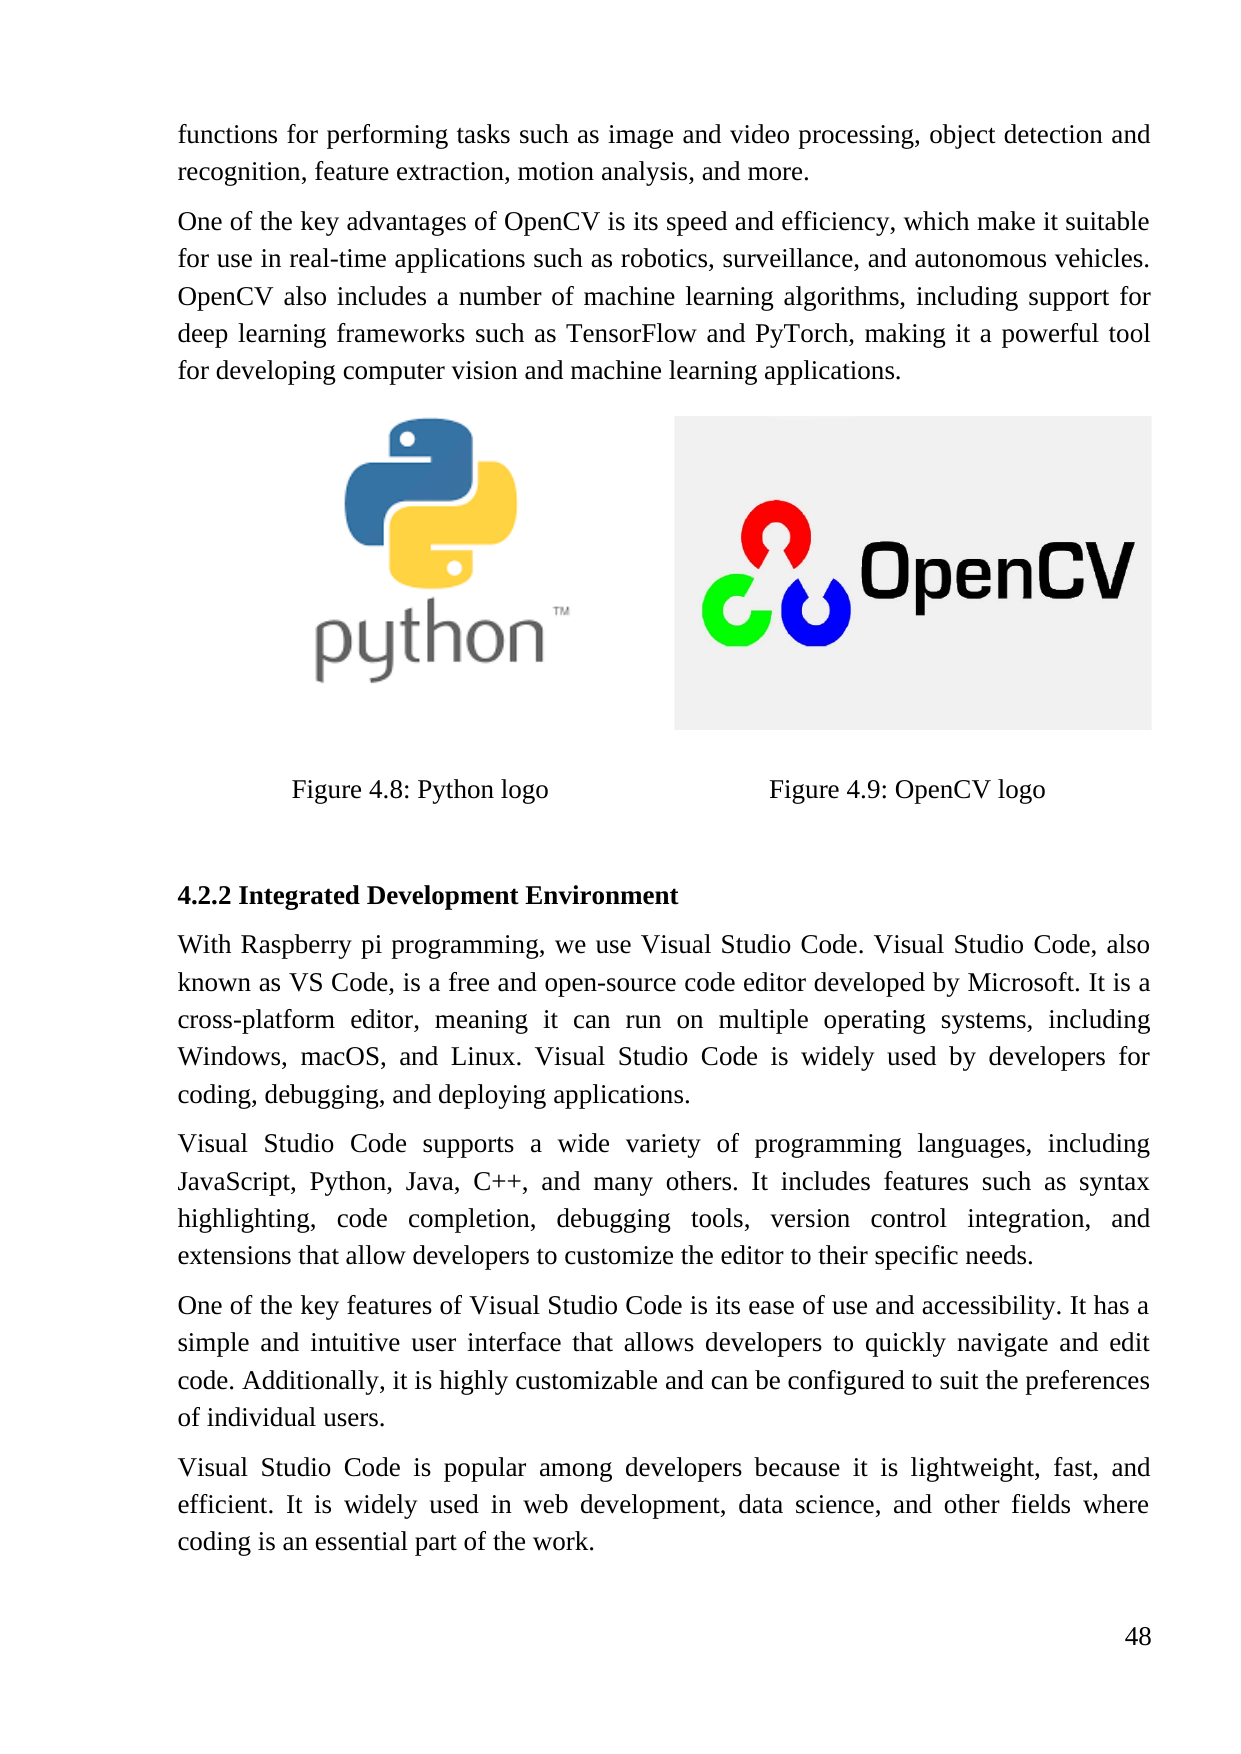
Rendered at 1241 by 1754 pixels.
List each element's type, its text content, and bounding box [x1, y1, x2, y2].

table_cell Figure 4.9: OpenCV logo [663, 748, 1152, 866]
text Visual Studio Code supports a wide variety of programming languages, including JavaScript, Python, Java, C++, and many others. It includes features such as syntax highlighting, code completion, debugging tools, version control integration, and extensions that allow developers to customize the editor to their specific needs. [177, 1127, 1152, 1271]
picture [674, 416, 1152, 730]
text One of the key advantages of OpenCV is its speed and efficiency, which make it suitable for use in real-time applications such as robotics, surveillance, and autonomous vehicles. OpenCV also includes a number of machine learning algorithms, including support for deep learning frameworks such as TensorFlow and PyTorch, making it a powerful tool for developing computer vision and machine learning applications. [177, 205, 1152, 386]
text Visual Studio Code is popular among developers because it is lightweight, fast, and efficient. It is widely used in web development, data science, and other fields where coding is an essential part of the work. [177, 1451, 1152, 1557]
subtitle Integrated Development Environment [177, 879, 1152, 910]
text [177, 118, 1152, 187]
table_cell Figure 4.8: Python logo [177, 748, 663, 866]
table_header [663, 404, 1152, 748]
text With Raspberry pi programming, we use Visual Studio Code. Visual Studio Code, also known as VS Code, is a free and open-source code editor developed by Microsoft. It is a cross-platform editor, meaning it can run on multiple operating systems, including Windows, macOS, and Linux. Visual Studio Code is widely used by developers for coding, debugging, and deploying applications. [177, 928, 1152, 1109]
table_header [177, 404, 663, 748]
picture [188, 416, 663, 688]
text One of the key features of Visual Studio Code is its ease of use and accessibility. It has a simple and intuitive user interface that allows developers to quickly navigate and edit code. Additionally, it is highly customizable and can be configured to suit the preferences of individual users. [177, 1289, 1152, 1432]
